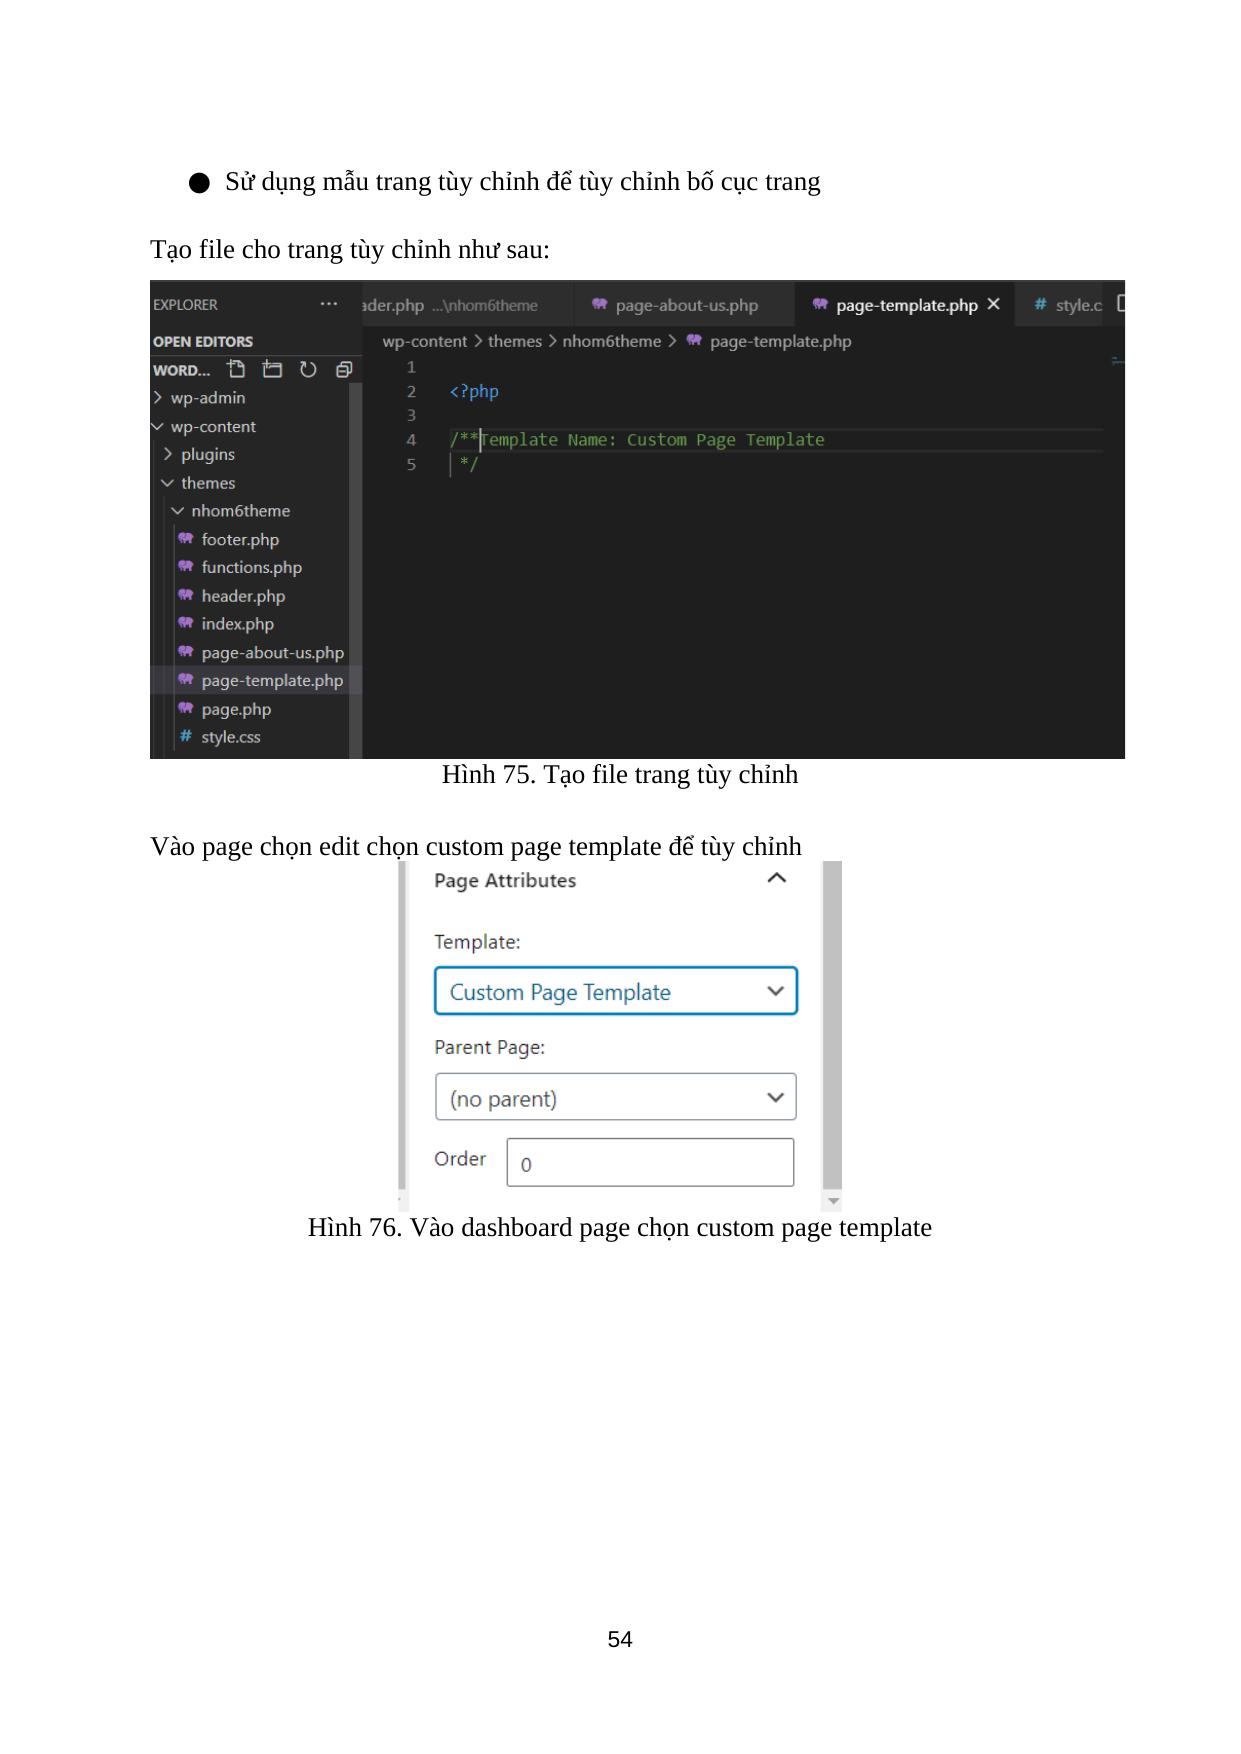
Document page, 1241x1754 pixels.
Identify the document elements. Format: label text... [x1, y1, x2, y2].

list Sử dụng mẫu trang tùy chỉnh để tùy chỉnh bố cục trang [187, 150, 1090, 206]
picture [150, 280, 1125, 759]
text Hình 76. Vào dashboard page chọn custom page template [150, 1211, 1090, 1242]
picture [398, 861, 842, 1212]
text Tạo file cho trang tùy chỉnh như sau: [150, 233, 1090, 264]
text Hình 75. Tạo file trang tùy chỉnh [150, 759, 1090, 790]
text Vào page chọn edit chọn custom page template để tùy chỉnh [150, 830, 1090, 861]
